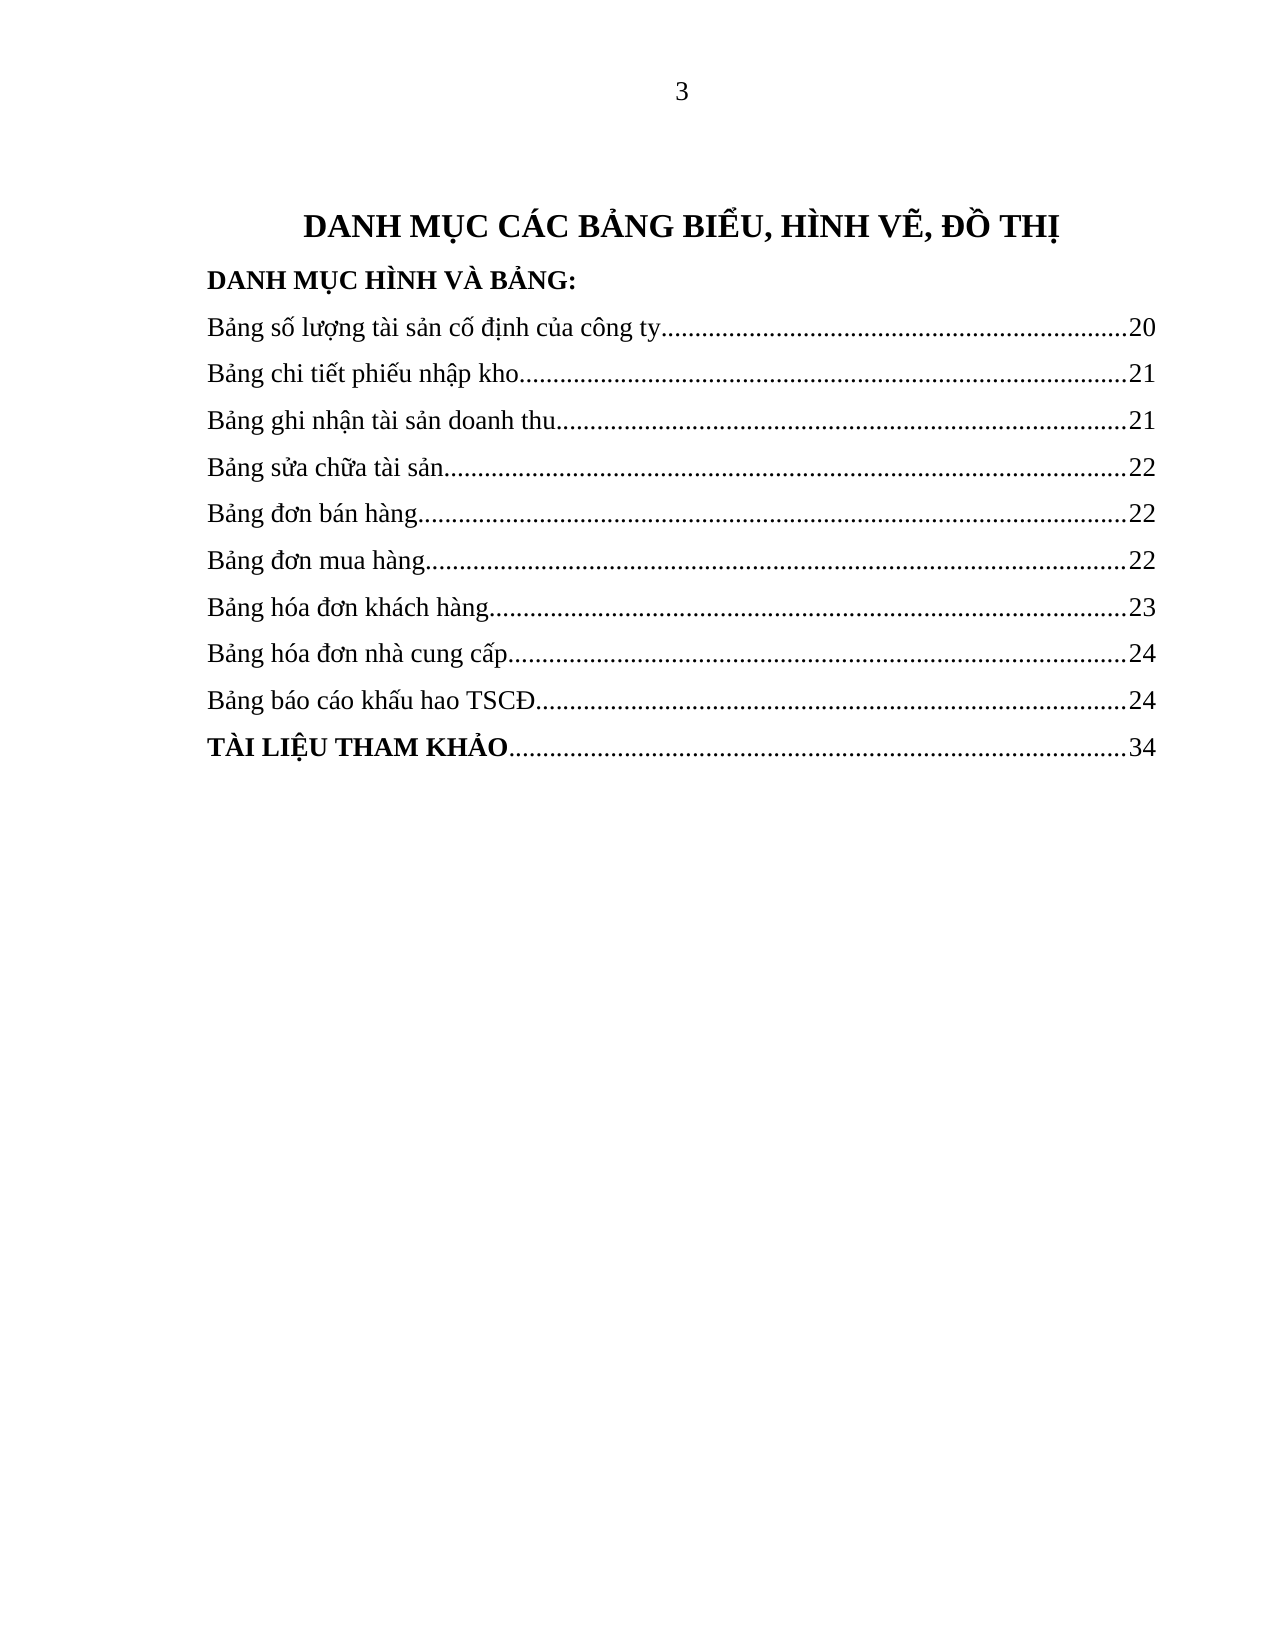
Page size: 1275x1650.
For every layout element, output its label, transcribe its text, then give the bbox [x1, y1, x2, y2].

text Bảng sửa chữa tài sản. 22 [207, 451, 1157, 482]
text Bảng ghi nhận tài sản doanh thu 21 [207, 404, 1157, 435]
text DANH MỤC HÌNH VÀ BẢNG: [207, 264, 1157, 295]
text TÀI LIỆU THAM KHẢO 34 [207, 731, 1157, 762]
text Bảng đơn mua hàng 22 [207, 544, 1157, 575]
text Bảng số lượng tài sản cố định của công ty 20 [207, 311, 1157, 342]
text Bảng hóa đơn nhà cung cấp 24 [207, 638, 1157, 669]
text Bảng hóa đơn khách hàng 23 [207, 591, 1157, 622]
text Bảng đơn bán hàng 22 [207, 498, 1157, 529]
list DANH MỤC CÁC BẢNG BIỂU, HÌNH VẼ, ĐỒ THỊ [207, 207, 1157, 245]
text Bảng báo cáo khấu hao TSCĐ 24 [207, 684, 1157, 715]
text Bảng chi tiết phiếu nhập kho 21 [207, 358, 1157, 389]
